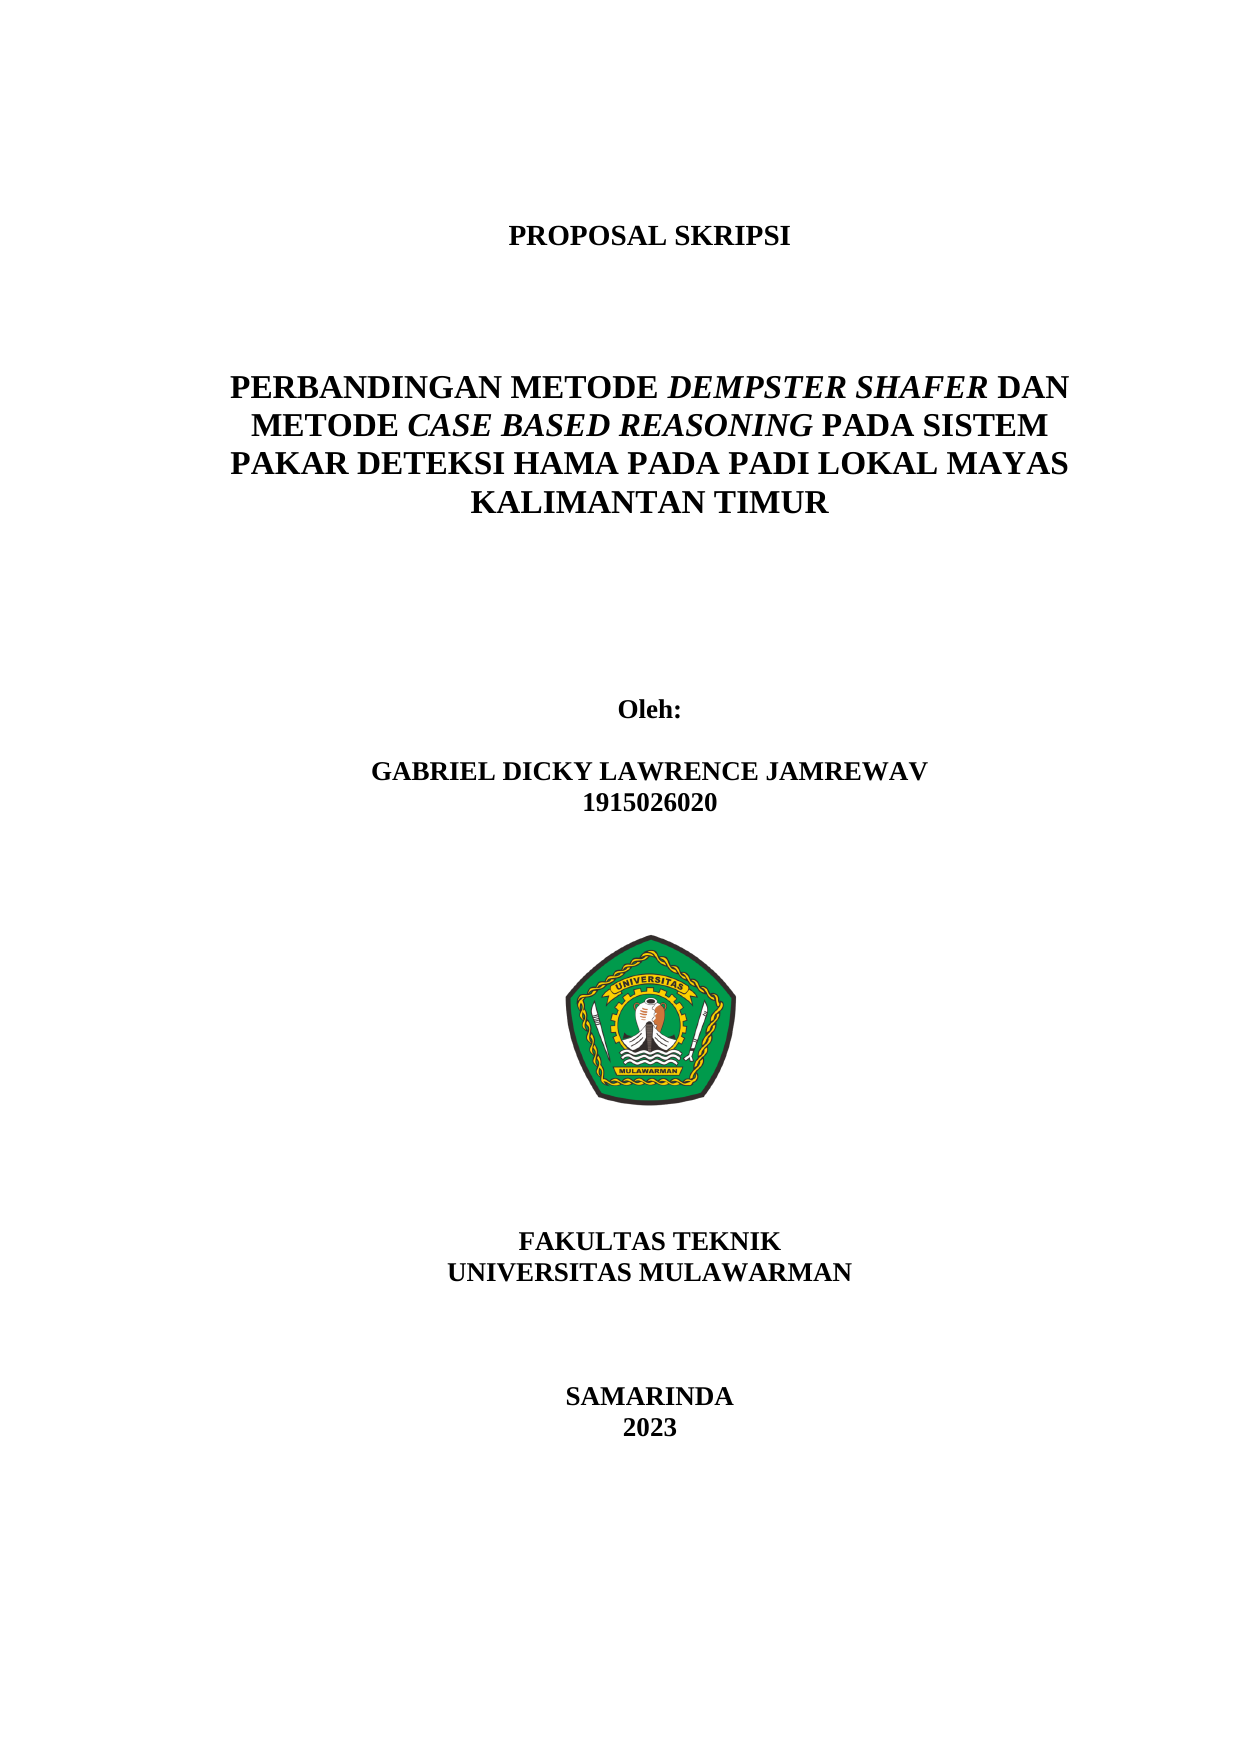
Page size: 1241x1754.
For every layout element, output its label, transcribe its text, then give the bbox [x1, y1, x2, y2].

text FAKULTAS TEKNIK [207, 1224, 1092, 1256]
text PROPOSAL SKRIPSI [207, 218, 1092, 252]
text SAMARINDA [207, 1380, 1092, 1411]
text GABRIEL DICKY LAWRENCE JAMREWAV [207, 755, 1092, 786]
picture [561, 932, 739, 1110]
text PERBANDINGAN METODE DEMPSTER SHAFER DAN METODE CASE BASED REASONING PADA SISTEM PAKAR DETEKSI HAMA PADA PADI LOKAL MAYAS KALIMANTAN TIMUR [207, 367, 1092, 520]
text 1915026020 [207, 786, 1092, 817]
text 2023 [207, 1411, 1092, 1443]
text Oleh: [207, 693, 1092, 724]
text UNIVERSITAS MULAWARMAN [207, 1256, 1092, 1287]
